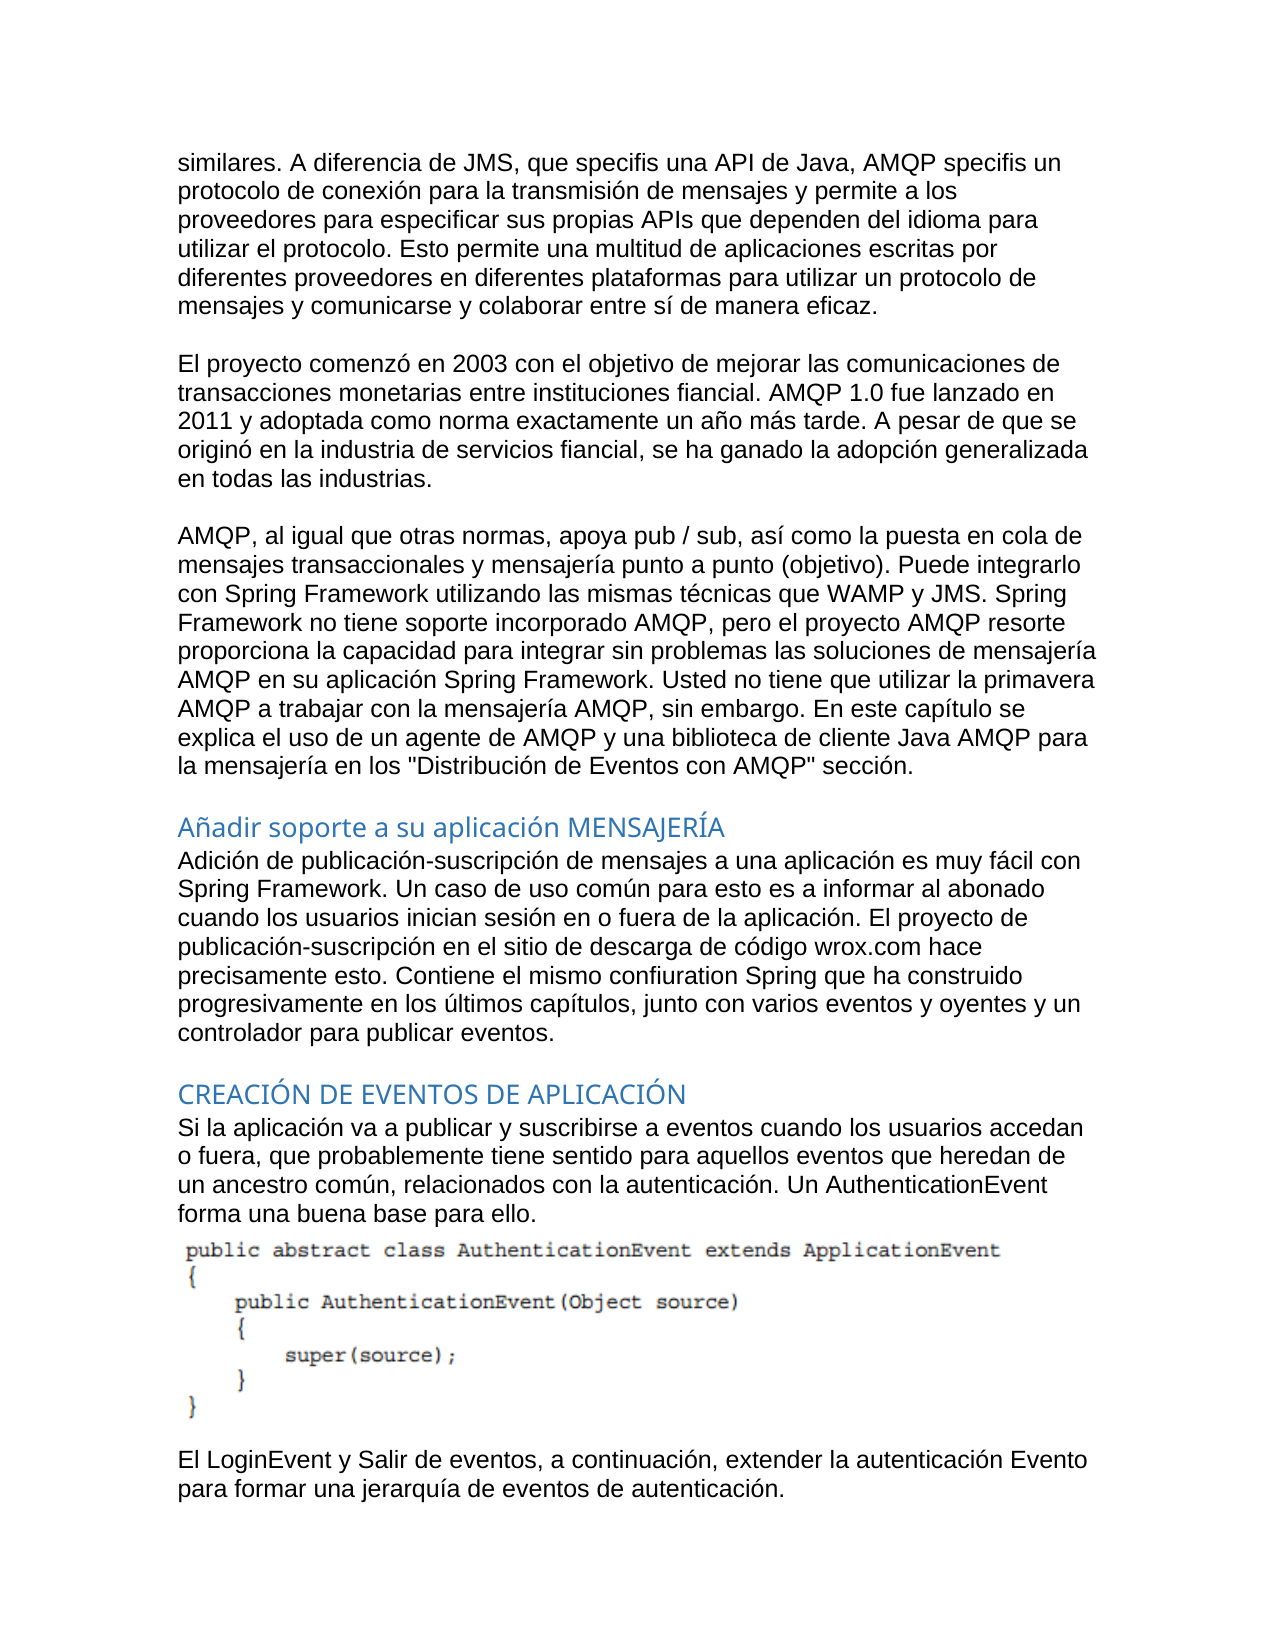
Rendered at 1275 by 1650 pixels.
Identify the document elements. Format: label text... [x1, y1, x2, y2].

text AMQP, al igual que otras normas, apoya pub / sub, así como la puesta en cola de mensajes transaccionales y mensajería punto a punto (objetivo). Puede integrarlo con Spring Framework utilizando las mismas técnicas que WAMP y JMS. Spring Framework no tiene soporte incorporado AMQP, pero el proyecto AMQP resorte proporciona la capacidad para integrar sin problemas las soluciones de mensajería AMQP en su aplicación Spring Framework. Usted no tiene que utilizar la primavera AMQP a trabajar con la mensajería AMQP, sin embargo. En este capítulo se explica el uso de un agente de AMQP y una biblioteca de cliente Java AMQP para la mensajería en los "Distribución de Eventos con AMQP" sección. [177, 521, 1098, 780]
text Añadir soporte a su aplicación MENSAJERÍA Adición de publicación-suscripción de mensajes a una aplicación es muy fácil con Spring Framework. Un caso de uso común para esto es a informar al abonado cuando los usuarios inician sesión en o fuera de la aplicación. El proyecto de publicación-suscripción en el sitio de descarga de código wrox.com hace precisamente esto. Contiene el mismo confiuration Spring que ha construido progresivamente en los últimos capítulos, junto con varios eventos y oyentes y un controlador para publicar eventos. [177, 809, 1098, 1047]
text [177, 148, 1098, 320]
text El LoginEvent y Salir de eventos, a continuación, extender la autenticación Evento para formar una jerarquía de eventos de autenticación. [177, 1445, 1098, 1502]
picture [177, 1227, 1015, 1426]
text CREACIÓN DE EVENTOS DE APLICACIÓN Si la aplicación va a publicar y suscribirse a eventos cuando los usuarios accedan o fuera, que probablemente tiene sentido para aquellos eventos que heredan de un ancestro común, relacionados con la autenticación. Un AuthenticationEvent forma una buena base para ello. [177, 1047, 1098, 1228]
text El proyecto comenzó en 2003 con el objetivo de mejorar las comunicaciones de transacciones monetarias entre instituciones fiancial. AMQP 1.0 fue lanzado en 2011 y adoptada como norma exactamente un año más tarde. A pesar de que se originó en la industria de servicios fiancial, se ha ganado la adopción generalizada en todas las industrias. [177, 349, 1098, 493]
